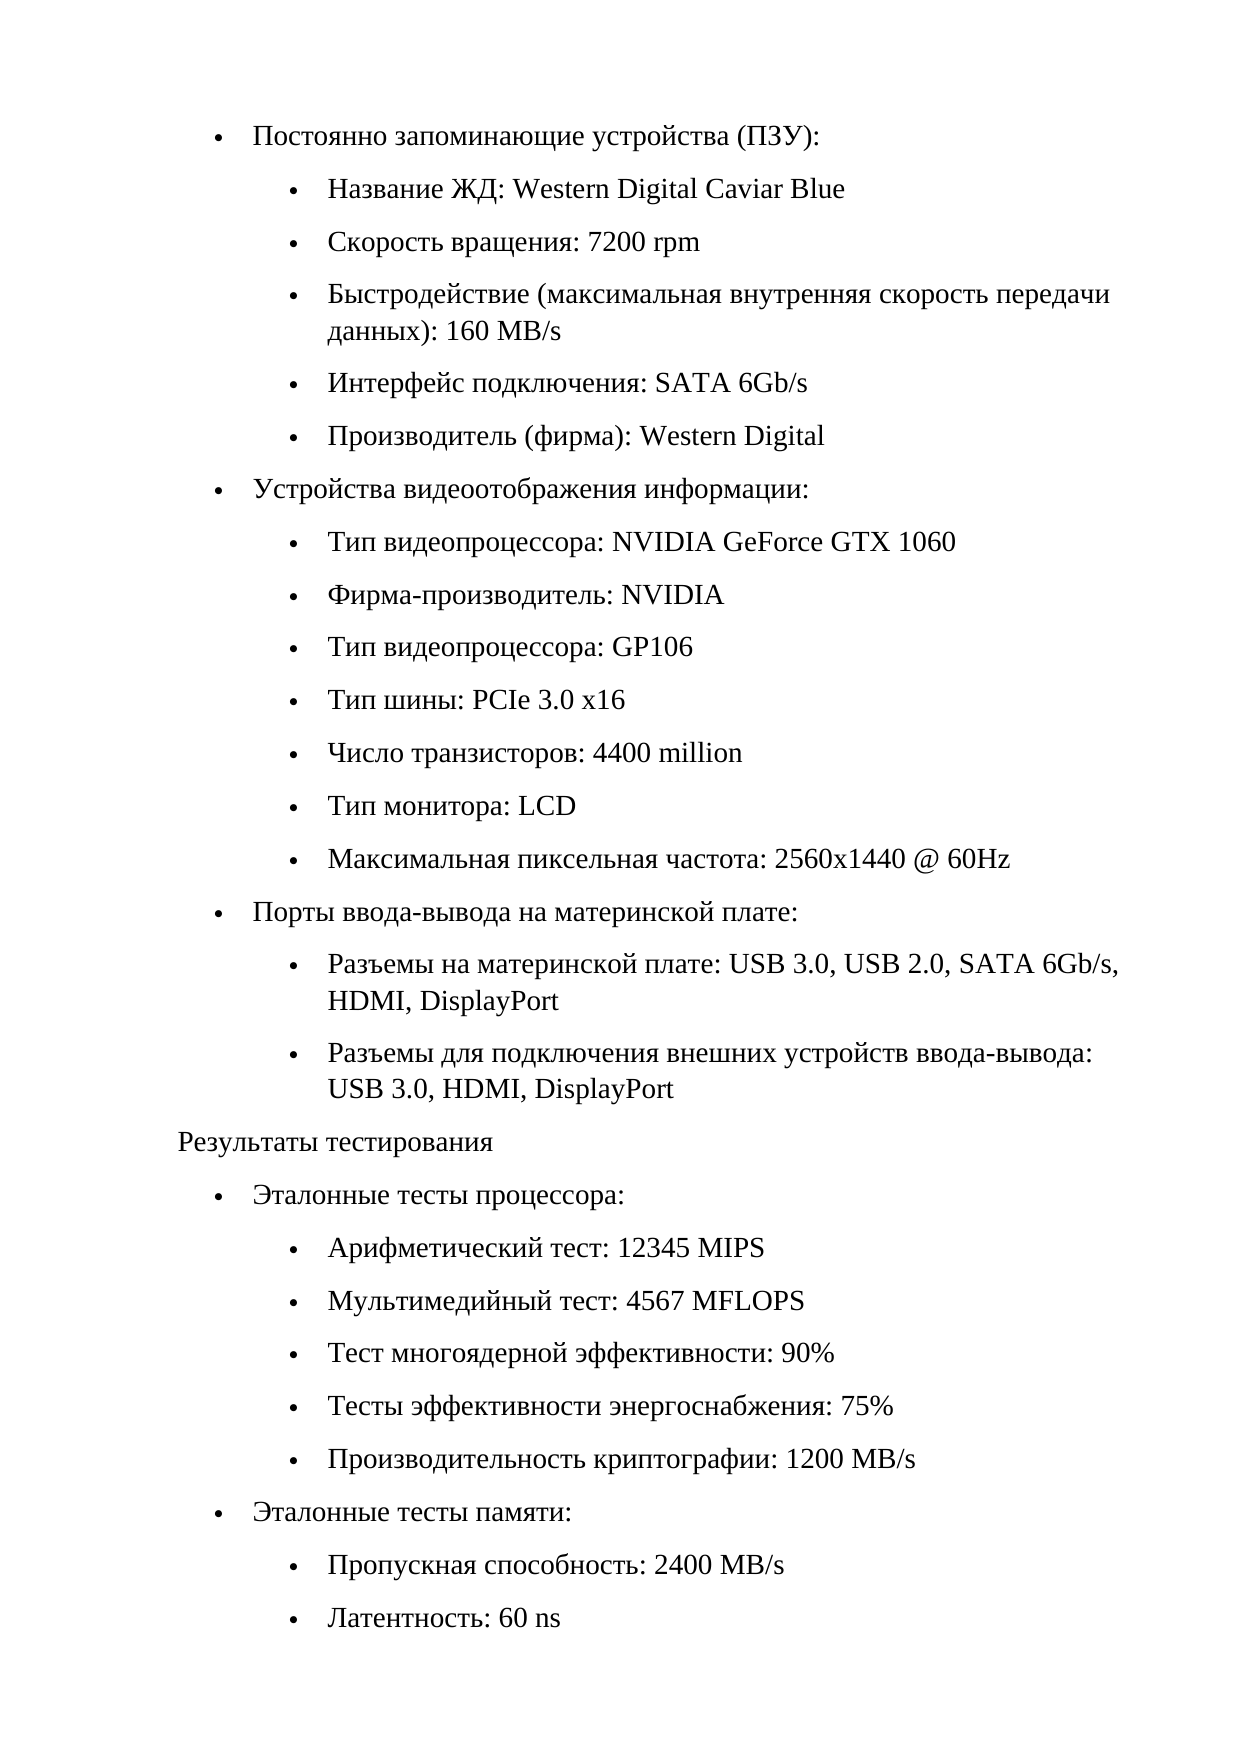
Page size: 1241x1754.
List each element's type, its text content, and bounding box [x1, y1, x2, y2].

list Тип видеопроцессора: NVIDIA GeForce GTX 1060 [290, 524, 1152, 557]
list Пропускная способность: 2400 MB/s [290, 1547, 1152, 1580]
list Мультимедийный тест: 4567 MFLOPS [290, 1283, 1152, 1316]
list Интерфейс подключения: SATA 6Gb/s [290, 366, 1152, 399]
list Тесты эффективности энергоснабжения: 75% [290, 1388, 1152, 1422]
list Постоянно запоминающие устройства (ПЗУ): [215, 118, 1152, 152]
list Фирма-производитель: NVIDIA [290, 577, 1152, 610]
list Производительность криптографии: 1200 MB/s [290, 1441, 1152, 1475]
list Название ЖД: Western Digital Caviar Blue [290, 171, 1152, 204]
list Эталонные тесты памяти: [215, 1494, 1152, 1528]
text Результаты тестирования [177, 1124, 1152, 1158]
list Арифметический тест: 12345 MIPS [290, 1230, 1152, 1263]
list Устройства видеоотображения информации: [215, 471, 1152, 505]
list Максимальная пиксельная частота: 2560x1440 @ 60Hz [290, 841, 1152, 874]
list Разъемы для подключения внешних устройств ввода-вывода: USB 3.0, HDMI, DisplayPort [290, 1035, 1152, 1105]
list Тип монитора: LCD [290, 788, 1152, 822]
list Тест многоядерной эффективности: 90% [290, 1336, 1152, 1369]
list Тип шины: PCIe 3.0 x16 [290, 682, 1152, 716]
list Эталонные тесты процессора: [215, 1177, 1152, 1211]
list Разъемы на материнской плате: USB 3.0, USB 2.0, SATA 6Gb/s, HDMI, DisplayPort [290, 946, 1152, 1016]
list Латентность: 60 ns [290, 1600, 1152, 1633]
list Быстродействие (максимальная внутренняя скорость передачи данных): 160 MB/s [290, 277, 1152, 346]
list Порты ввода-вывода на материнской плате: [215, 894, 1152, 927]
list Тип видеопроцессора: GP106 [290, 629, 1152, 663]
list Скорость вращения: 7200 rpm [290, 224, 1152, 257]
list Производитель (фирма): Western Digital [290, 418, 1152, 452]
list Число транзисторов: 4400 million [290, 735, 1152, 769]
